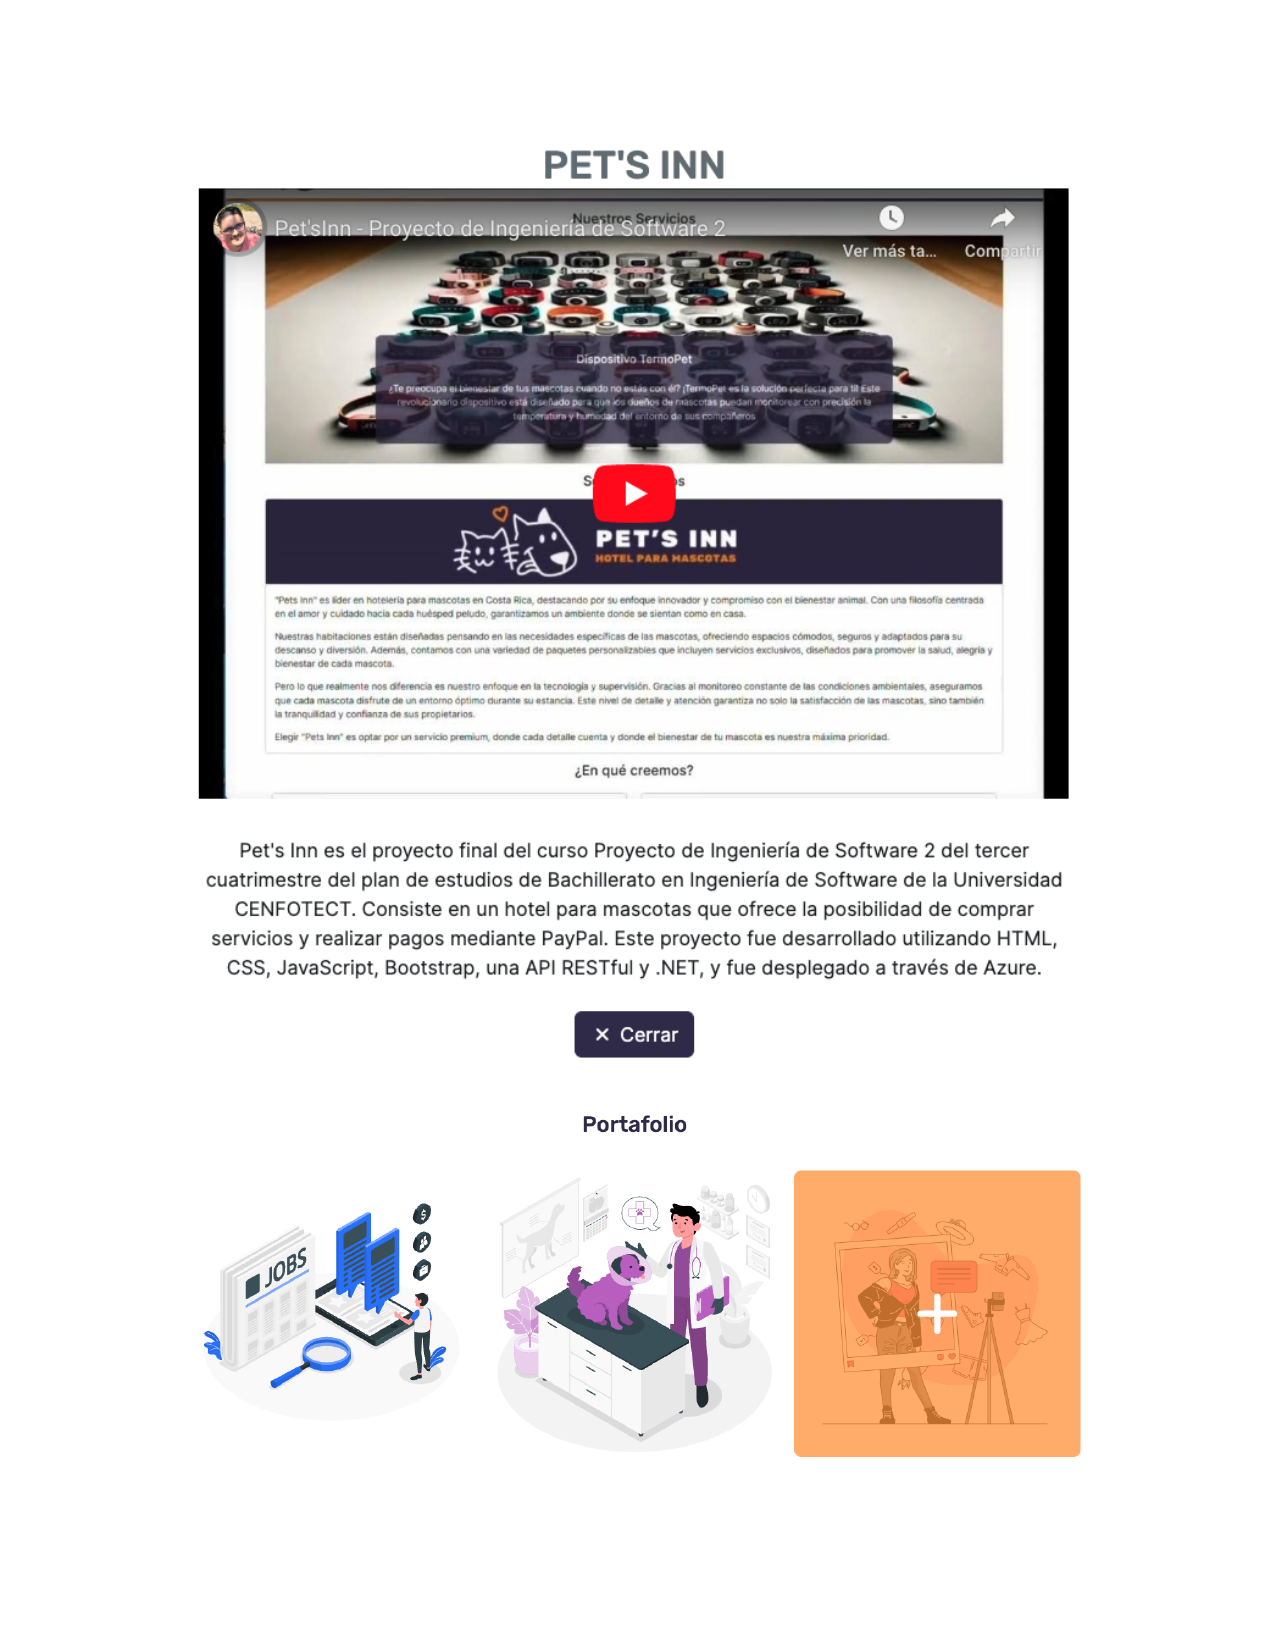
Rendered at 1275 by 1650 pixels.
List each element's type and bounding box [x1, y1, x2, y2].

picture [177, 1093, 1098, 1467]
picture [177, 147, 1098, 1065]
